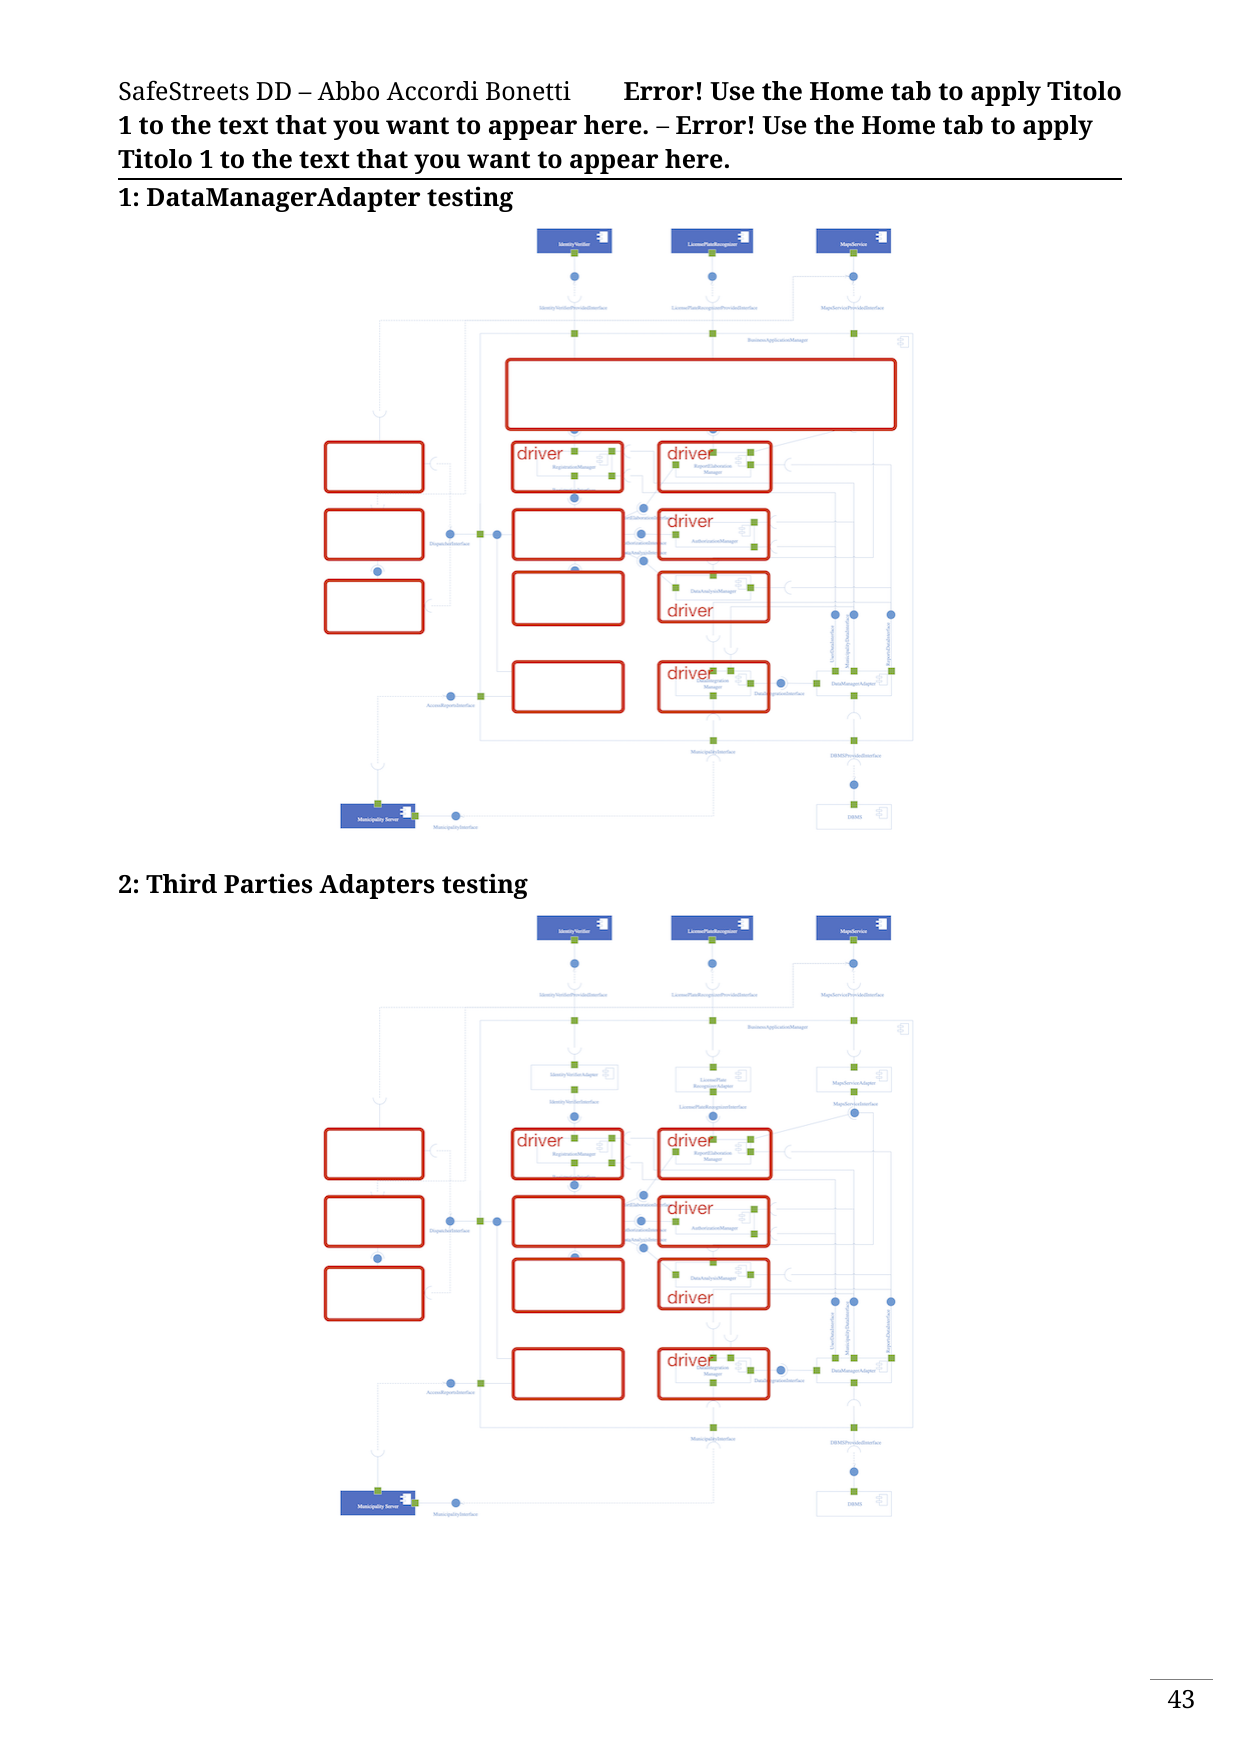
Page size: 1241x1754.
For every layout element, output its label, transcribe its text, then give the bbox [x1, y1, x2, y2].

subtitle 2: Third Parties Adapters testing [118, 866, 1122, 900]
subtitle 1: DataManagerAdapter testing [118, 180, 1122, 214]
picture [320, 903, 920, 1533]
picture [320, 216, 920, 846]
